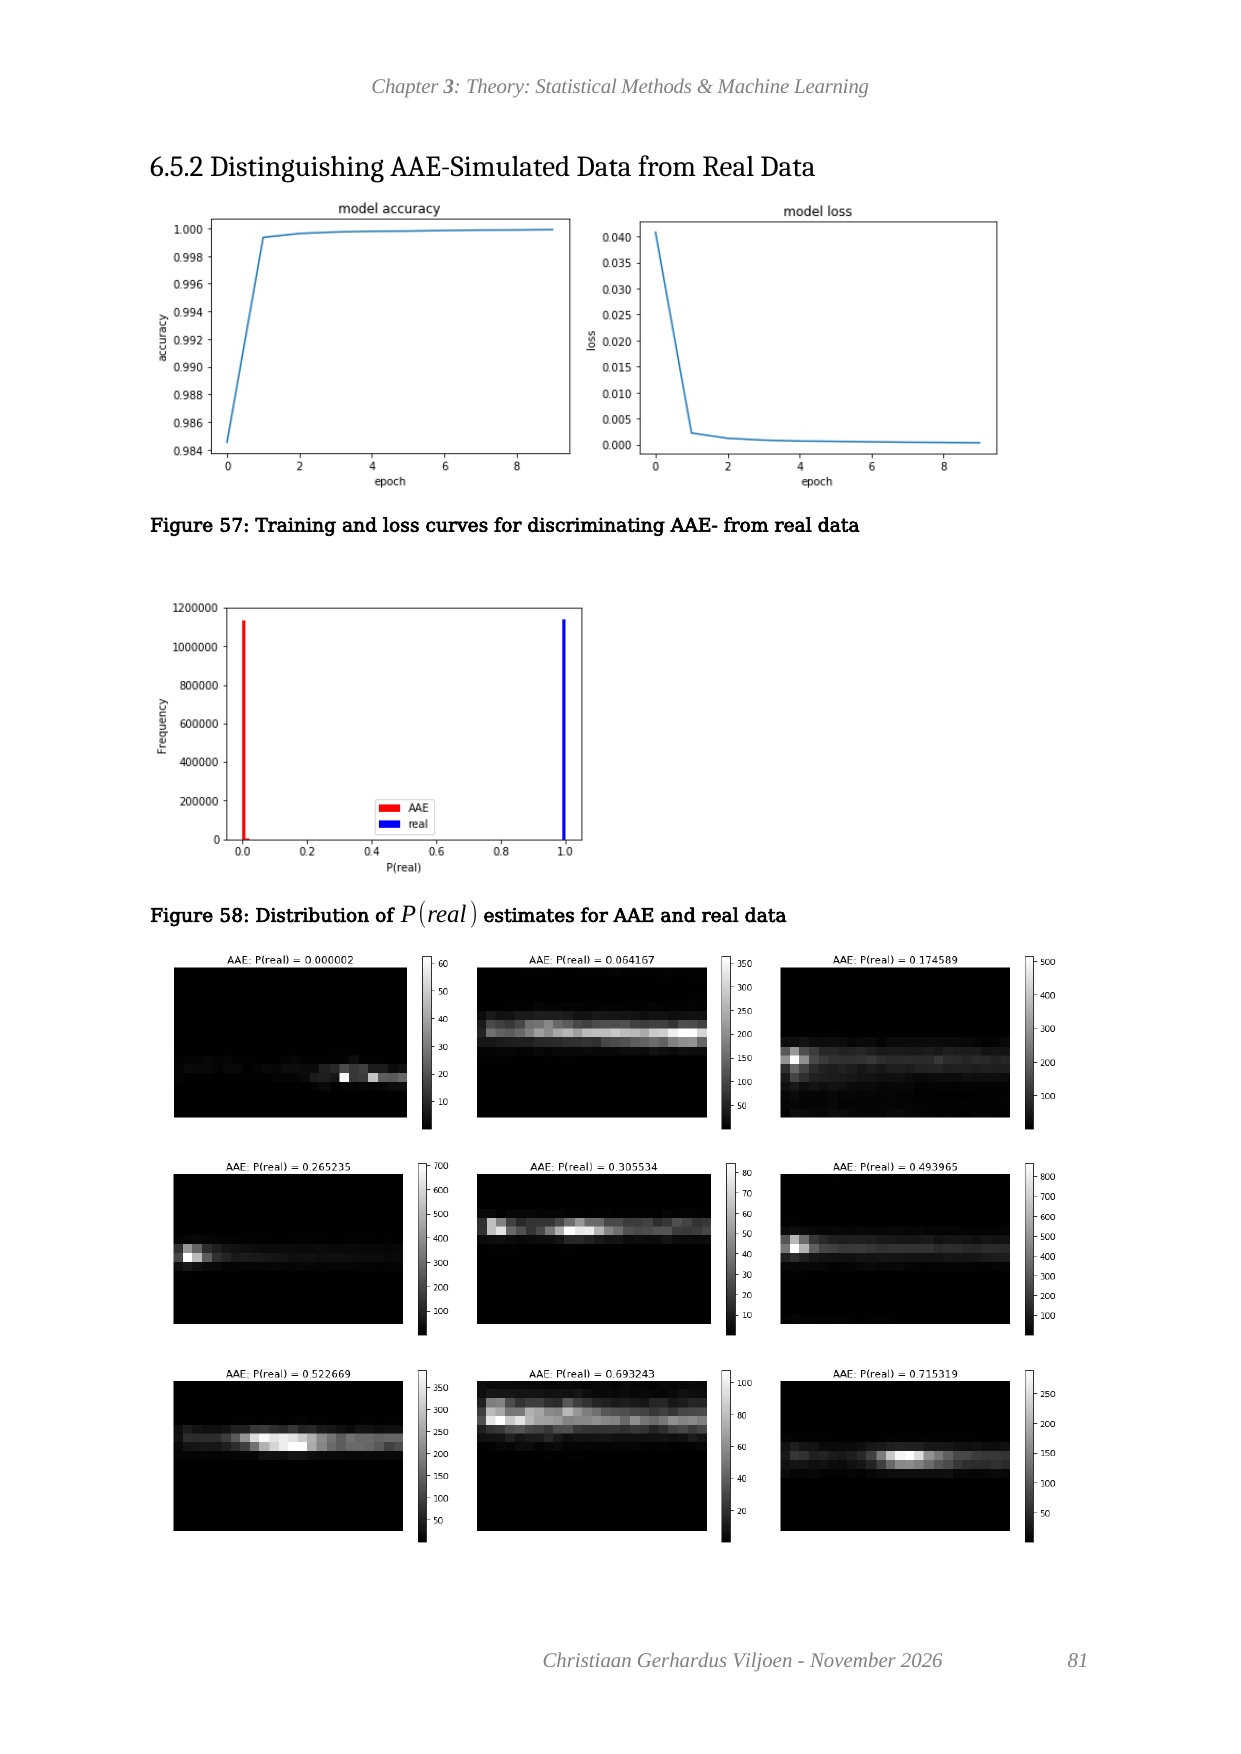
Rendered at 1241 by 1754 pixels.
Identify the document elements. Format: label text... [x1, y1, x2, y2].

text Figure 57: Training and loss curves for discriminating AAE- from real data [150, 513, 1090, 535]
picture [150, 1155, 1061, 1343]
text Figure 58: Distribution of estimates for AAE and real data [150, 899, 1090, 929]
picture [150, 1362, 1061, 1550]
subtitle Distinguishing AAE-Simulated Data from Real Data [150, 150, 1090, 183]
picture [150, 597, 592, 880]
picture [150, 948, 1061, 1137]
picture [150, 196, 1007, 494]
